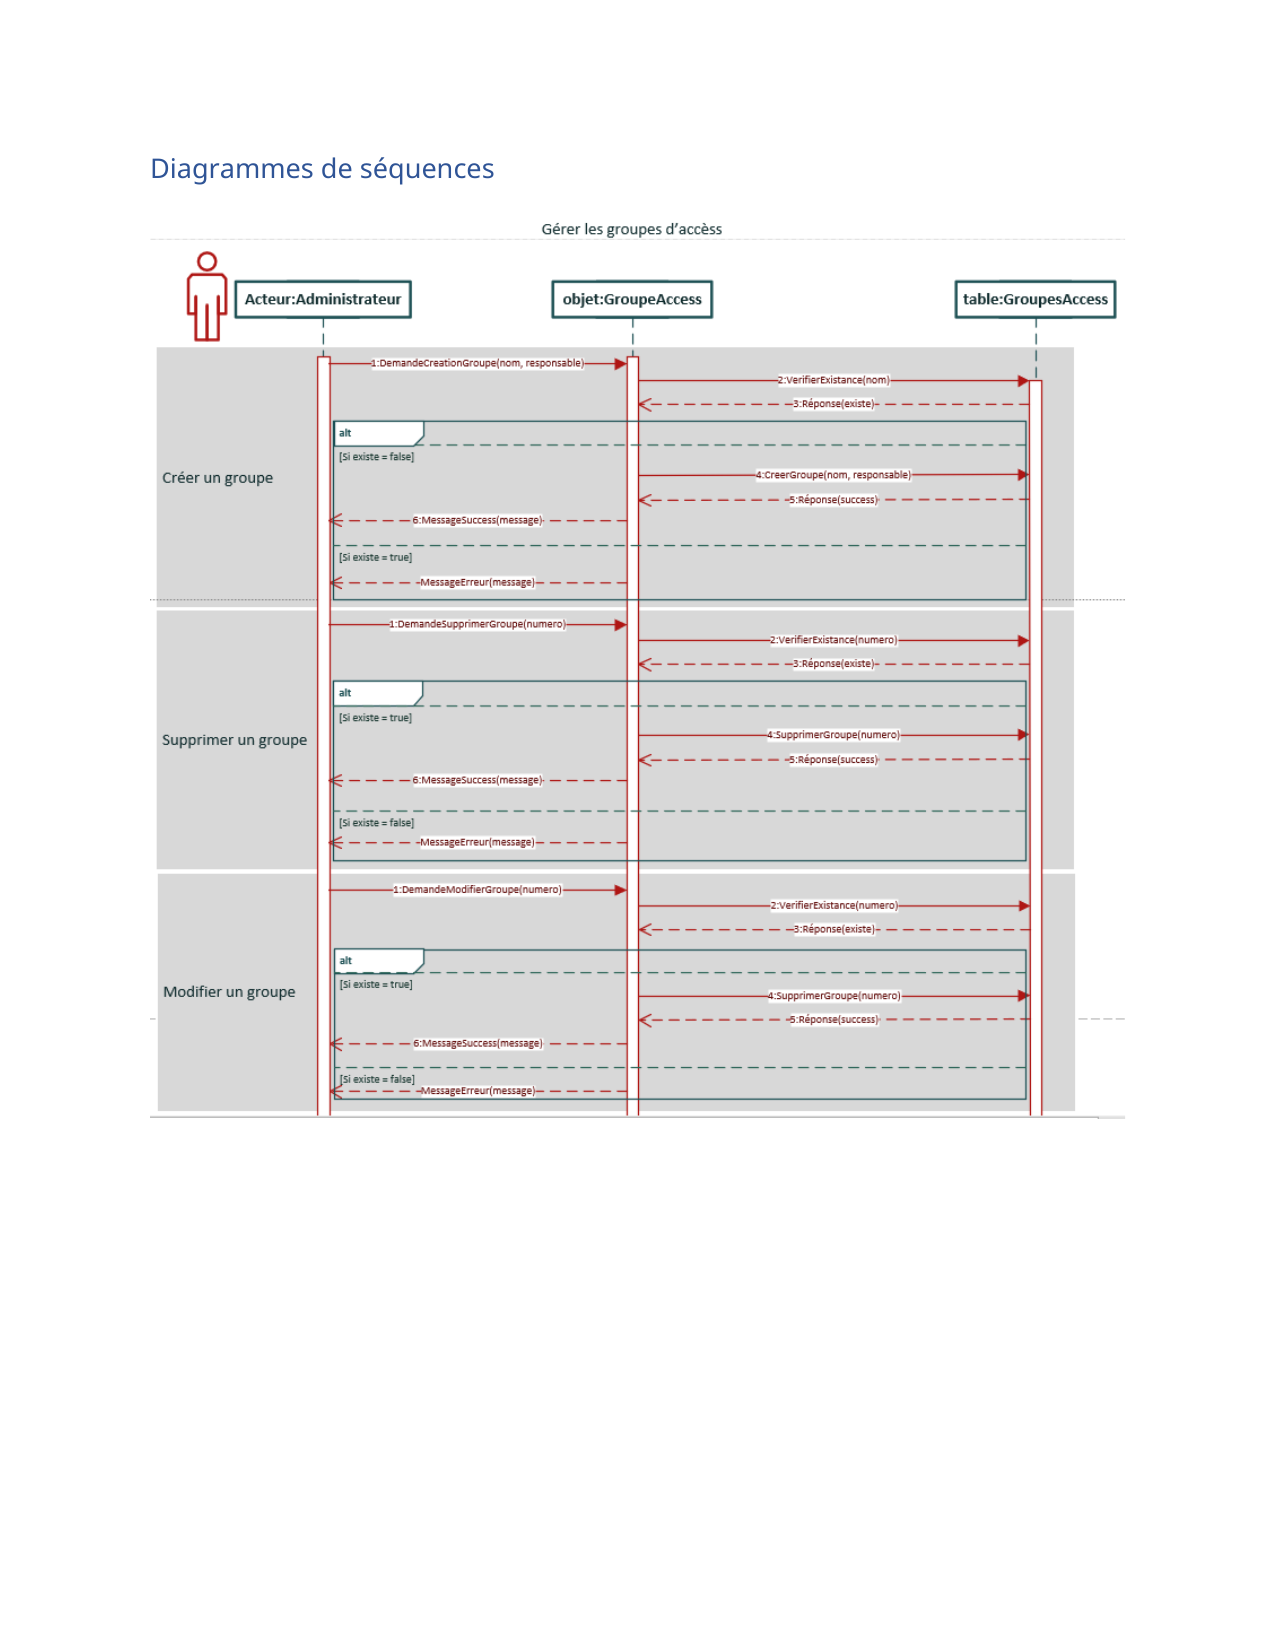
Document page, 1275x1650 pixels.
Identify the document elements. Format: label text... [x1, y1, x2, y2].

subtitle Diagrammes de séquences [150, 150, 1125, 187]
picture [150, 214, 1125, 1119]
